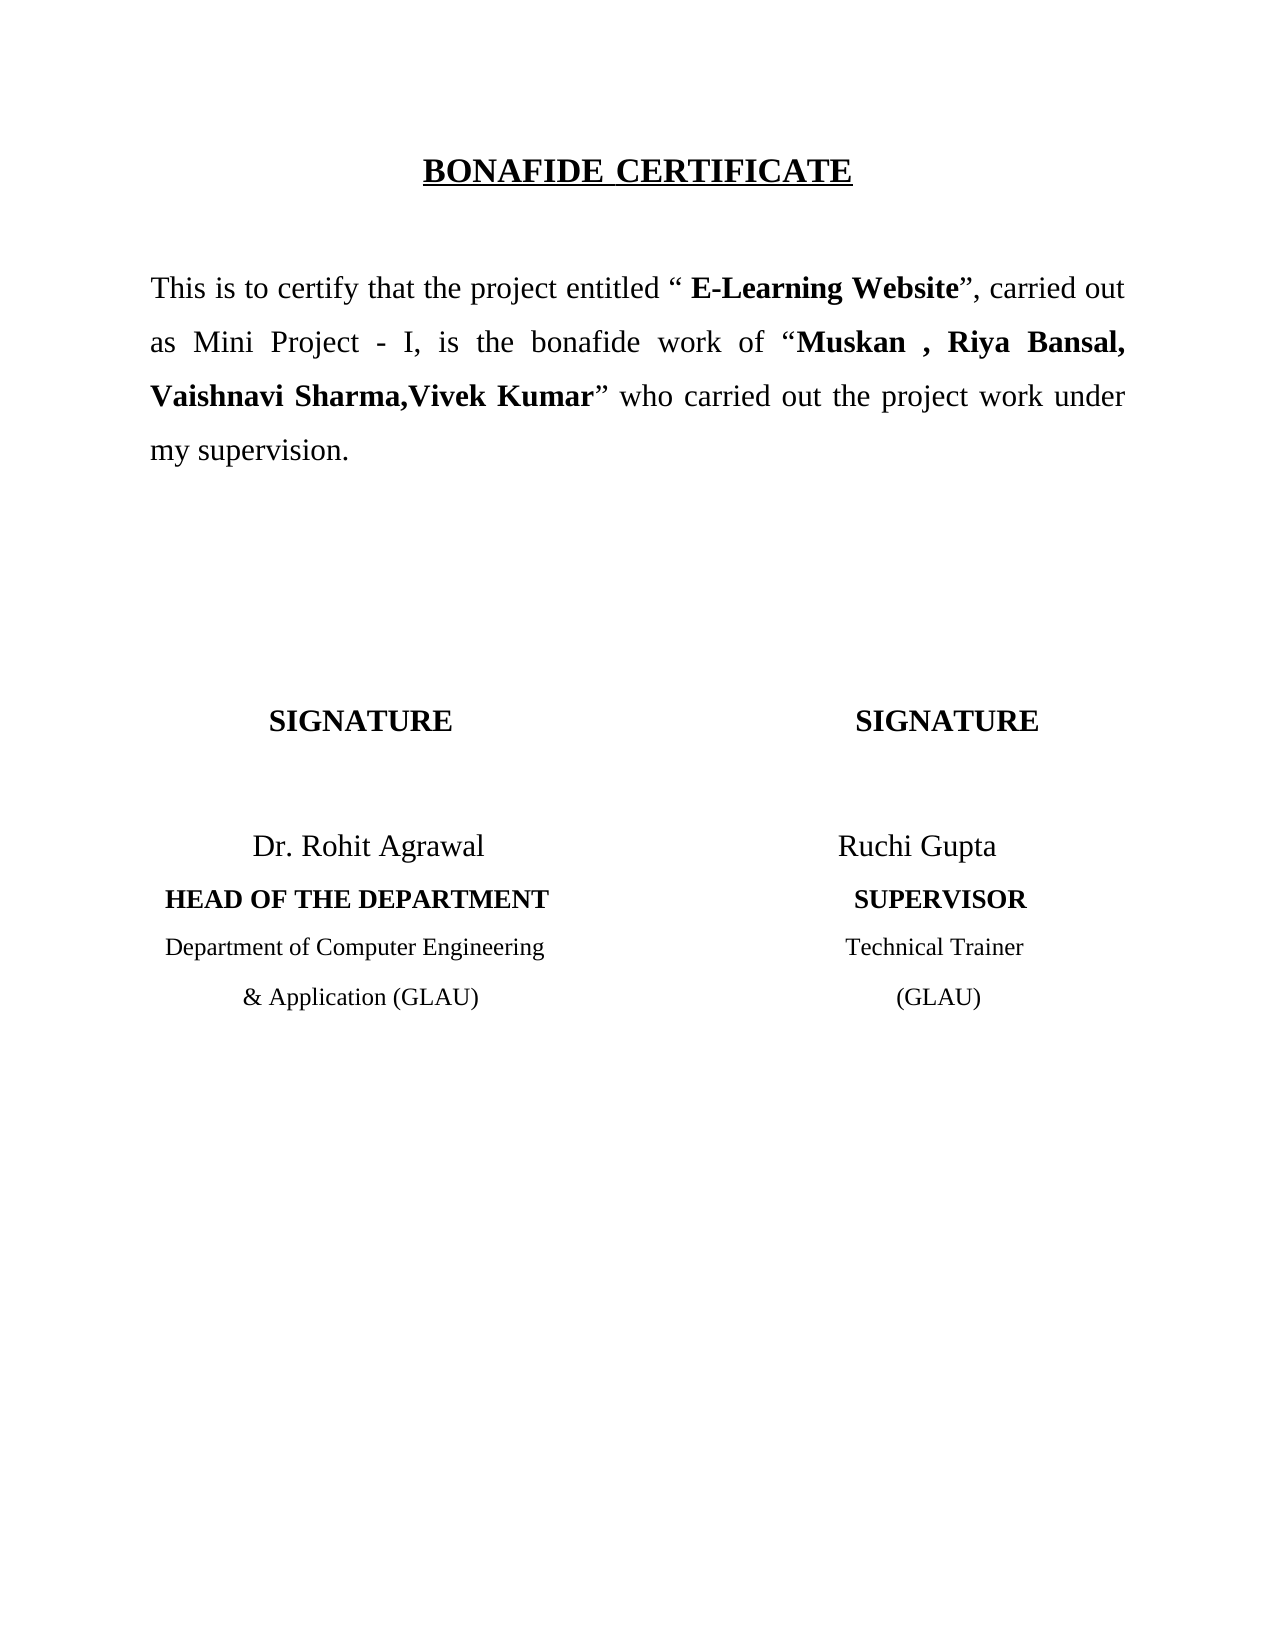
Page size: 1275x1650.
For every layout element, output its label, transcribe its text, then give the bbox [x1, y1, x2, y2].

subtitle SIGNATURE SIGNATURE [269, 703, 1223, 739]
text Dr. Rohit Agrawal Ruchi Gupta [252, 828, 1223, 864]
text This is to certify that the project entitled “ E-Learning Website”, carried out as Mini Project - I, is the bonafide work of “Muskan , Riya Bansal, Vaishnavi Sharma,Vivek Kumar” who carried out the project work under my supervision. [150, 269, 1125, 467]
subtitle BONAFIDE CERTIFICATE [79, 150, 1196, 189]
text HEAD OF THE DEPARTMENT SUPERVISOR [165, 883, 1223, 914]
text Department of Computer Engineering Technical Trainer & Application (GLAU) (GLAU) [165, 932, 1024, 1011]
